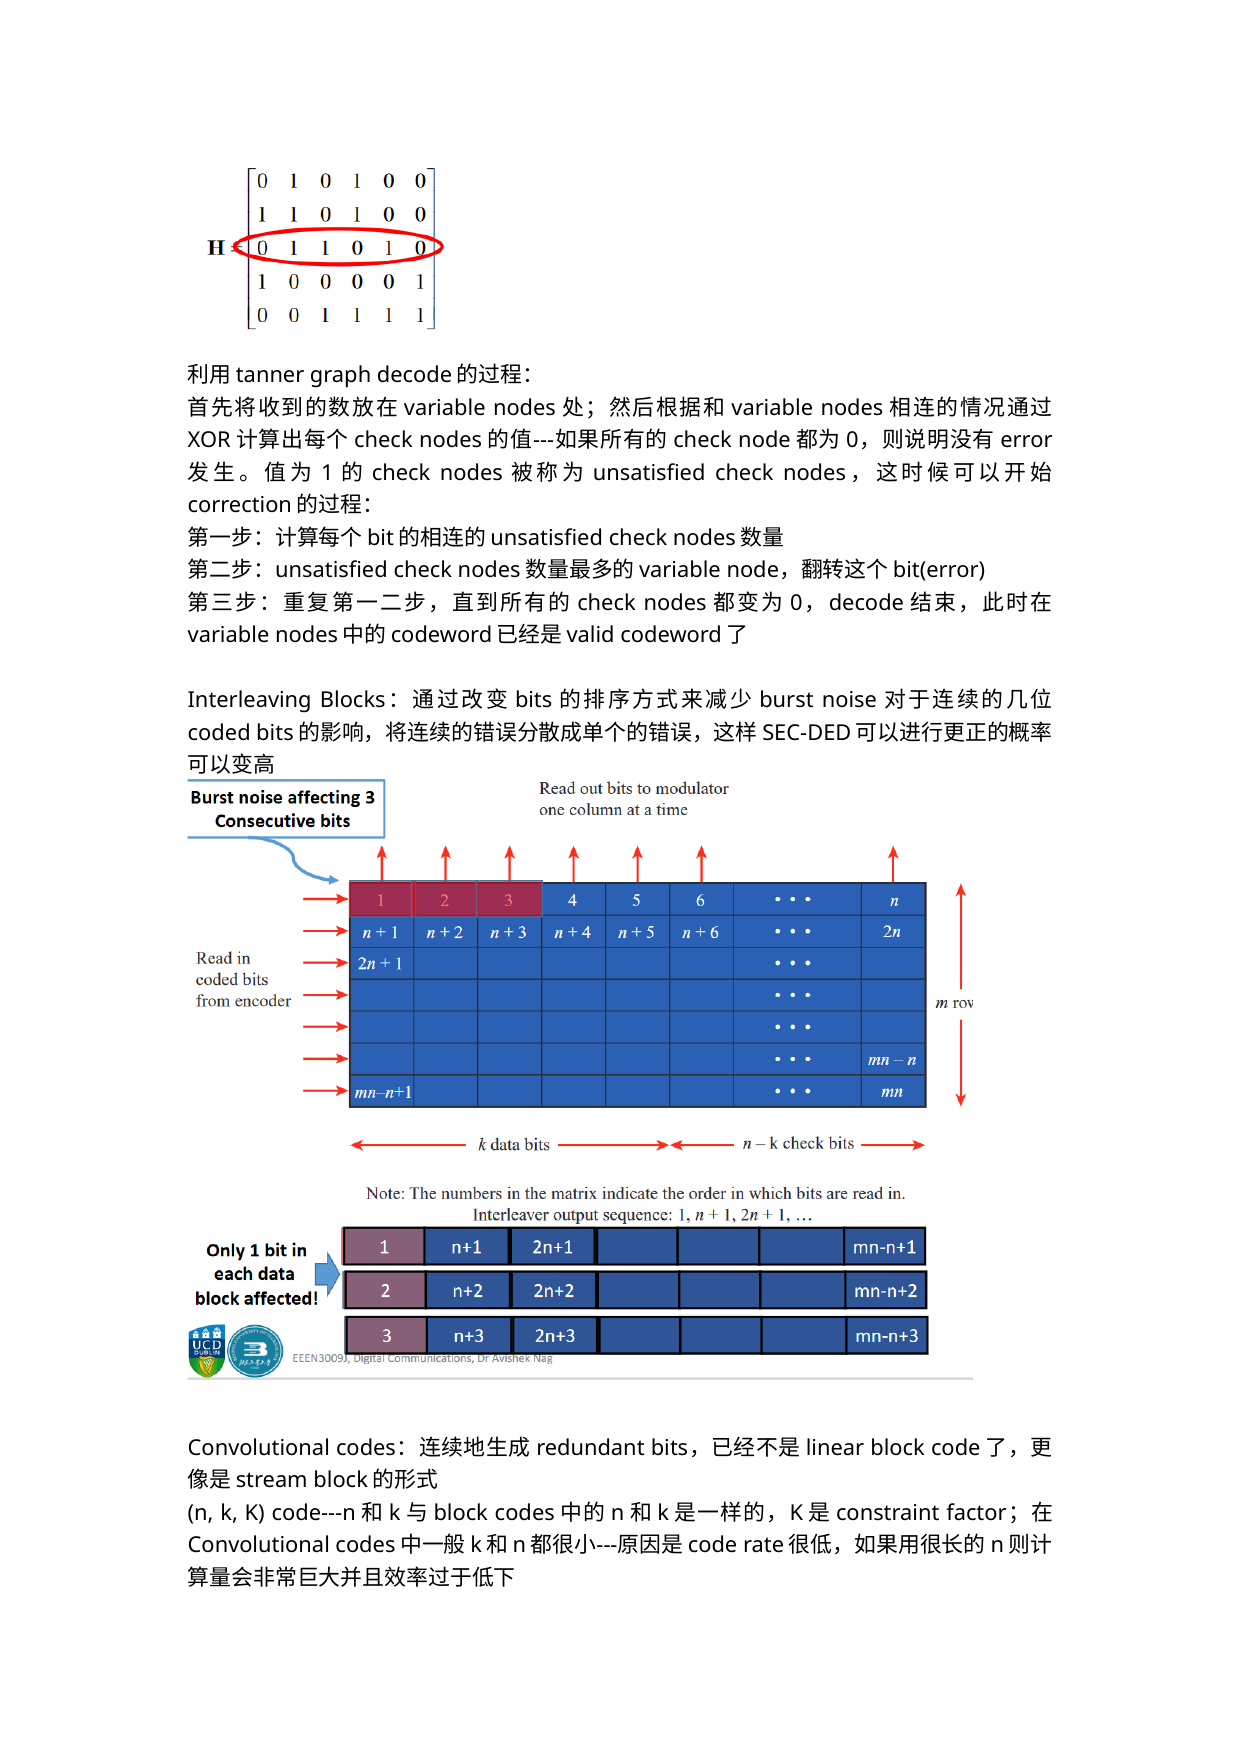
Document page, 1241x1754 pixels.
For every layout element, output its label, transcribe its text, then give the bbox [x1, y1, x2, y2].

text 第二步：unsatisfied check nodes数量最多的variable node，翻转这个bit(error) [187, 552, 1053, 584]
text (n, k, K) code---n和k与block codes中的n和k是一样的，K是constraint factor；在Convolutional codes中一般k和n都很小---原因是code rate很低，如果用很长的n则计算量会非常巨大并且效率过于低下 [187, 1494, 1053, 1592]
text Interleaving Blocks：通过改变bits的排序方式来减少burst noise对于连续的几位coded bits的影响，将连续的错误分散成单个的错误，这样SEC-DED可以进行更正的概率可以变高 [187, 682, 1053, 779]
text Convolutional codes：连续地生成redundant bits，已经不是linear block code了，更像是stream block的形式 [187, 1429, 1053, 1494]
text 第三步：重复第一二步，直到所有的check nodes都变为0，decode结束，此时在variable nodes中的codeword已经是valid codeword了 [187, 584, 1053, 649]
text 首先将收到的数放在variable nodes处；然后根据和variable nodes相连的情况通过XOR计算出每个check nodes的值---如果所有的check node都为0，则说明没有error发生。值为1的check nodes被称为unsatisfied check nodes，这时候可以开始correction的过程： [187, 389, 1053, 519]
text 第一步：计算每个bit的相连的unsatisfied check nodes数量 [187, 519, 1053, 552]
text 利用tanner graph decode的过程： [187, 357, 1053, 389]
picture [187, 162, 474, 335]
picture [187, 779, 973, 1380]
